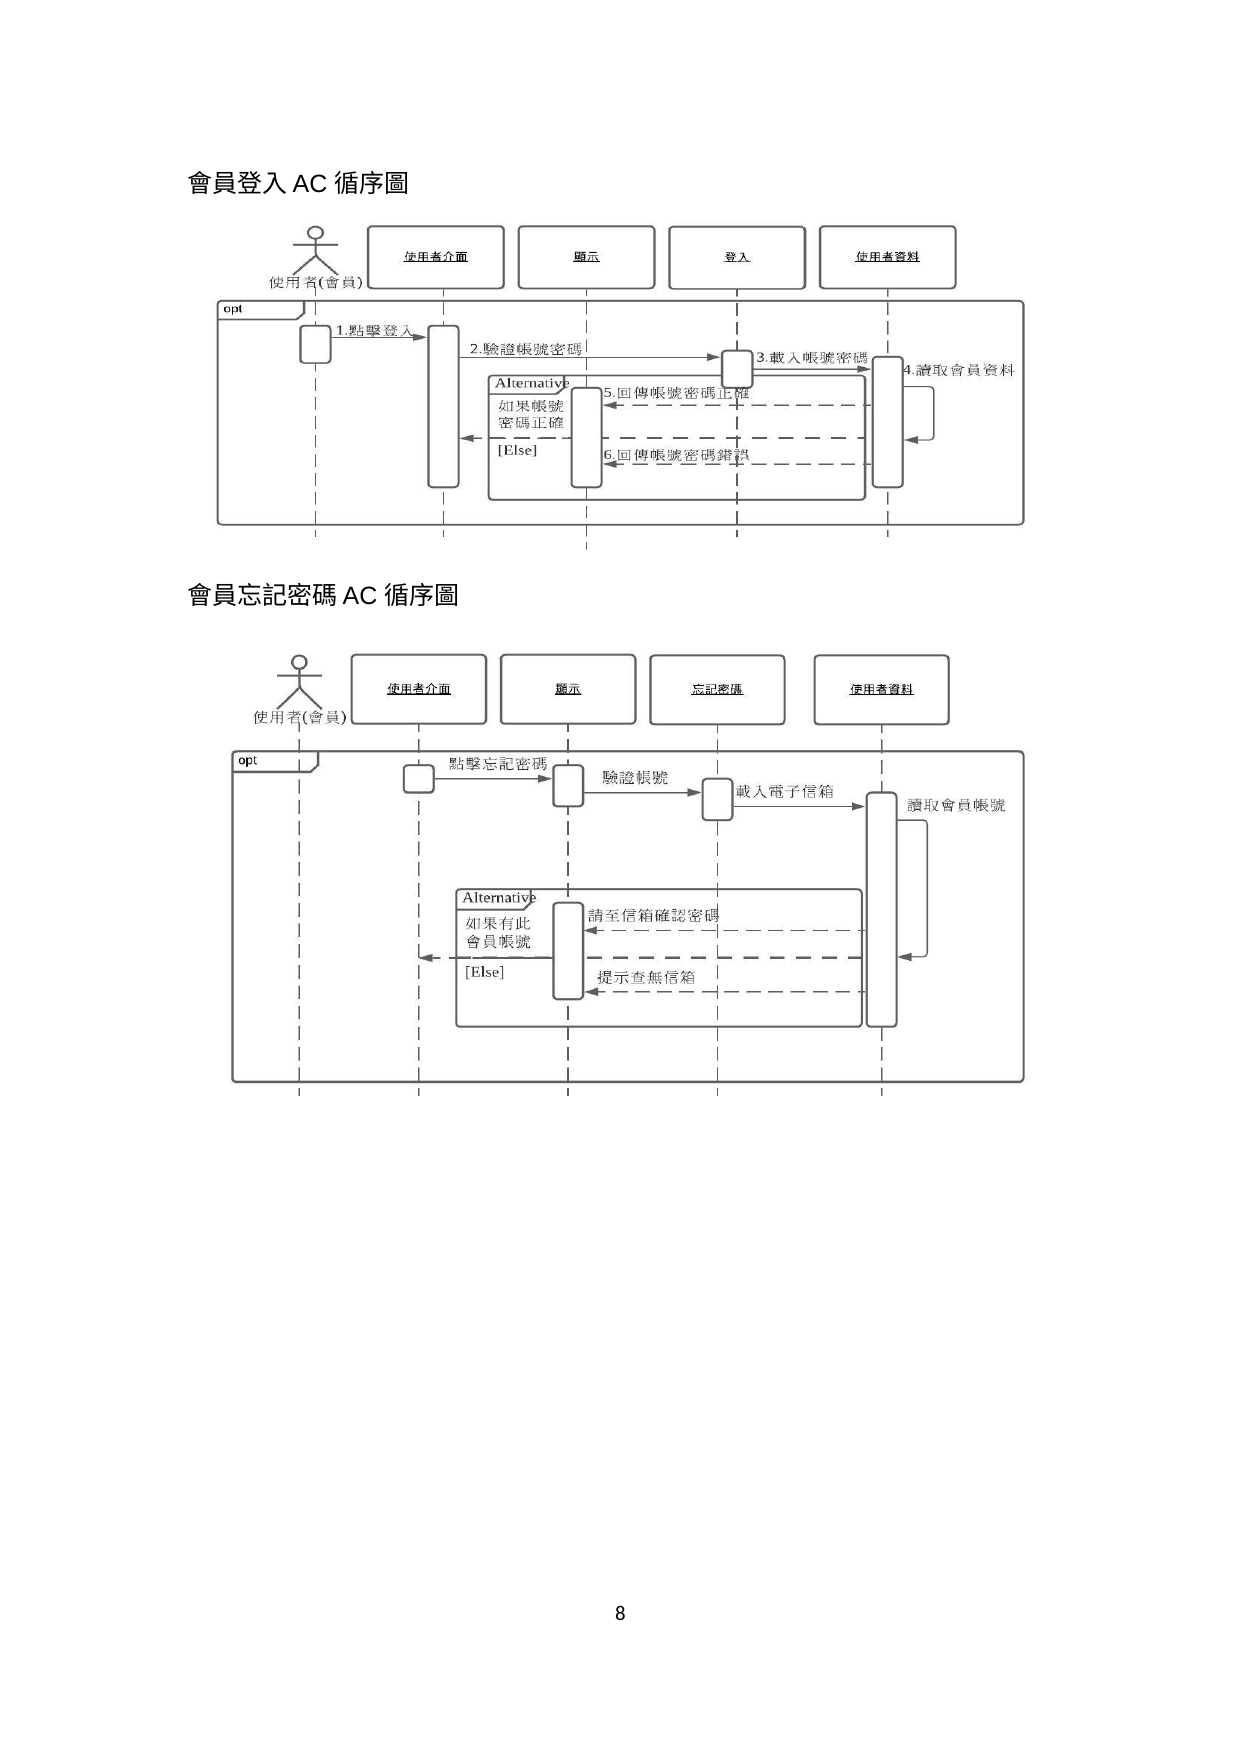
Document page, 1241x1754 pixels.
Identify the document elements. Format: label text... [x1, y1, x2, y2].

text 會員登入AC 循序圖 [187, 162, 1053, 200]
picture [187, 201, 1053, 574]
text 會員忘記密碼AC 循序圖 [187, 575, 1053, 612]
picture [187, 627, 1053, 1123]
